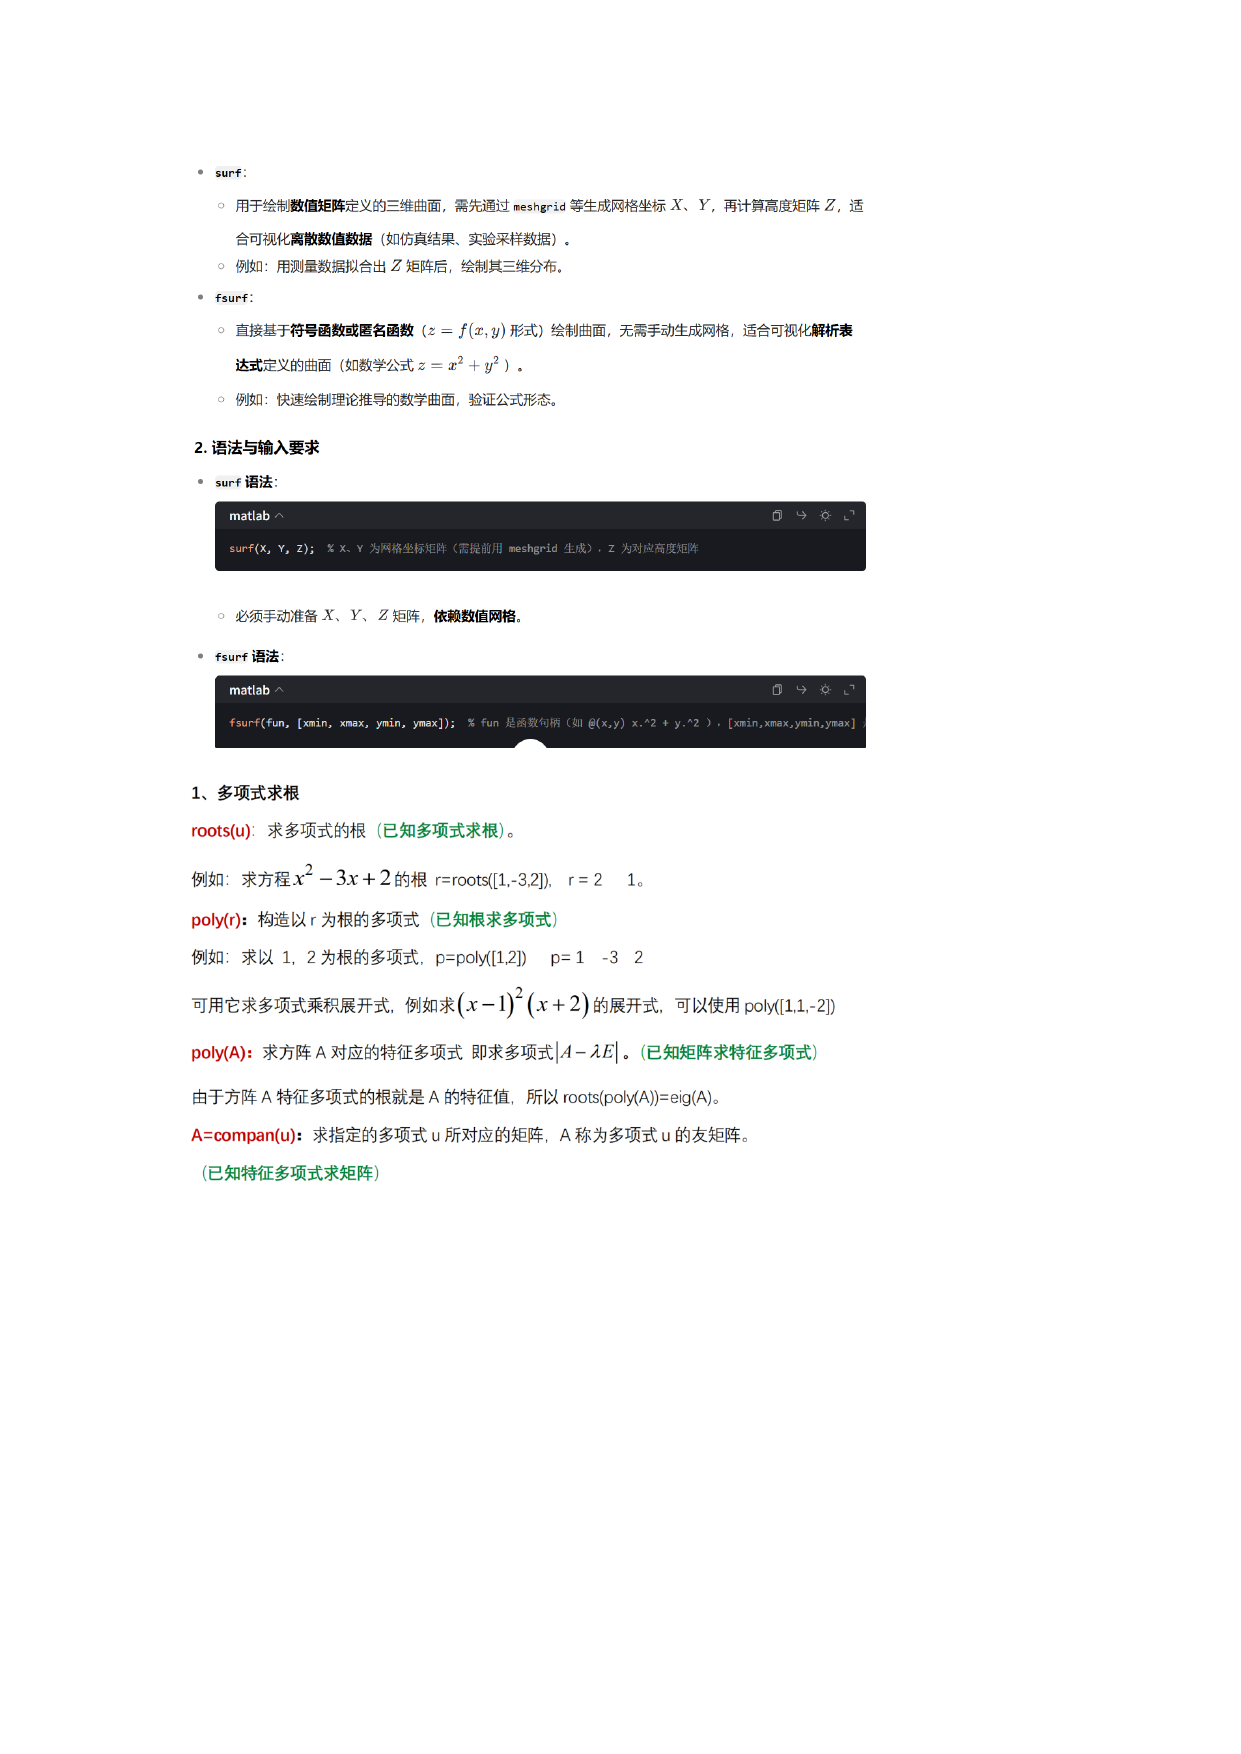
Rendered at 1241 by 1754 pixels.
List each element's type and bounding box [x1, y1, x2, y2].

picture [187, 162, 907, 748]
picture [187, 779, 859, 1189]
